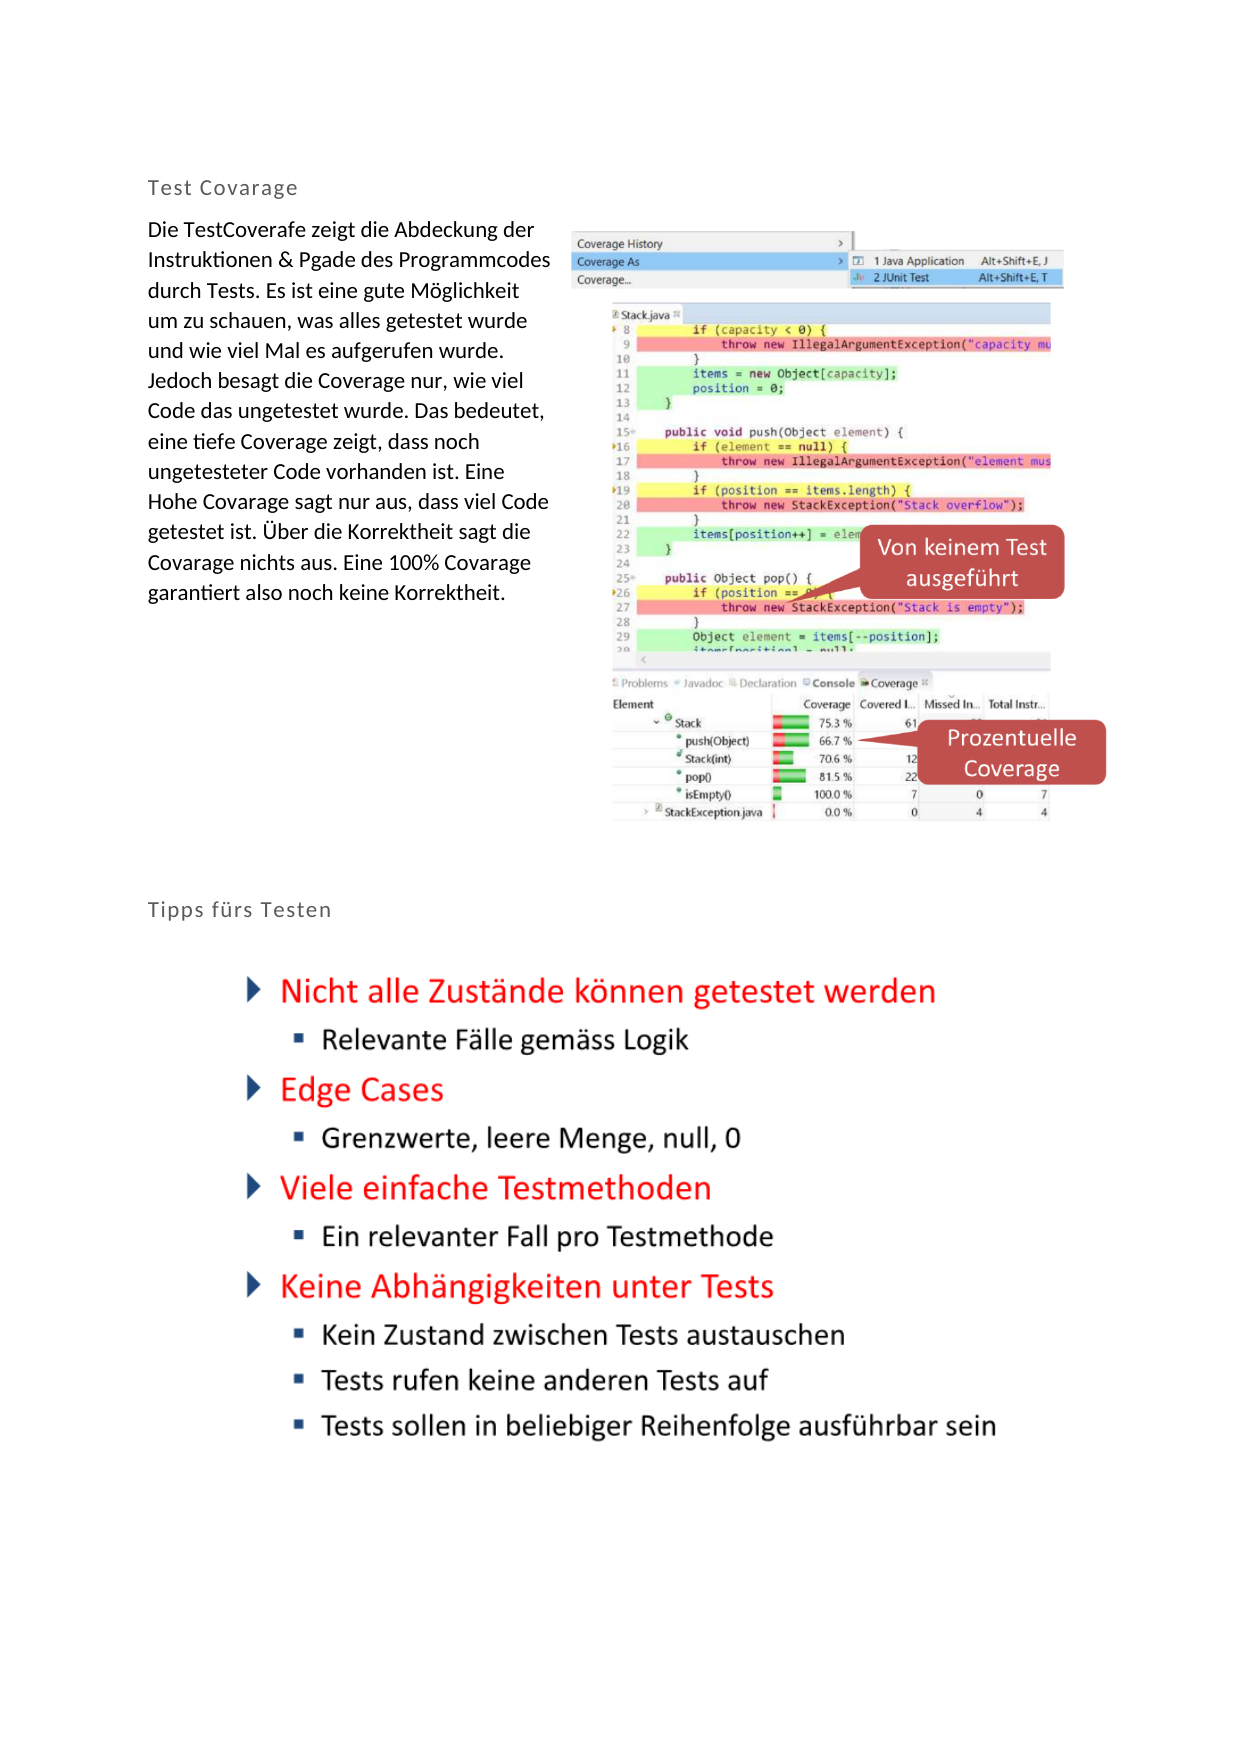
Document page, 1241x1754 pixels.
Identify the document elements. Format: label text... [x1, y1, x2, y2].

text Die TestCoverafe zeigt die Abdeckung der Instruktionen & Pgade des Programmcodes durch Tests. Es ist eine gute Möglichkeit um zu schauen, was alles getestet wurde und wie viel Mal es aufgerufen wurde. Jedoch besagt die Coverage nur, wie viel Code das ungetestet wurde. Das bedeutet, eine tiefe Coverage zeigt, dass noch ungetesteter Code vorhanden ist. Eine Hohe Covarage sagt nur aus, dass viel Code getestet ist. Über die Korrektheit sagt die Covarage nichts aus. Eine 100% Covarage garantiert also noch keine Korrektheit. [148, 215, 571, 606]
subtitle Tipps fürs Testen [148, 895, 1093, 923]
subtitle Test Covarage [148, 173, 1093, 201]
picture [571, 215, 1110, 832]
